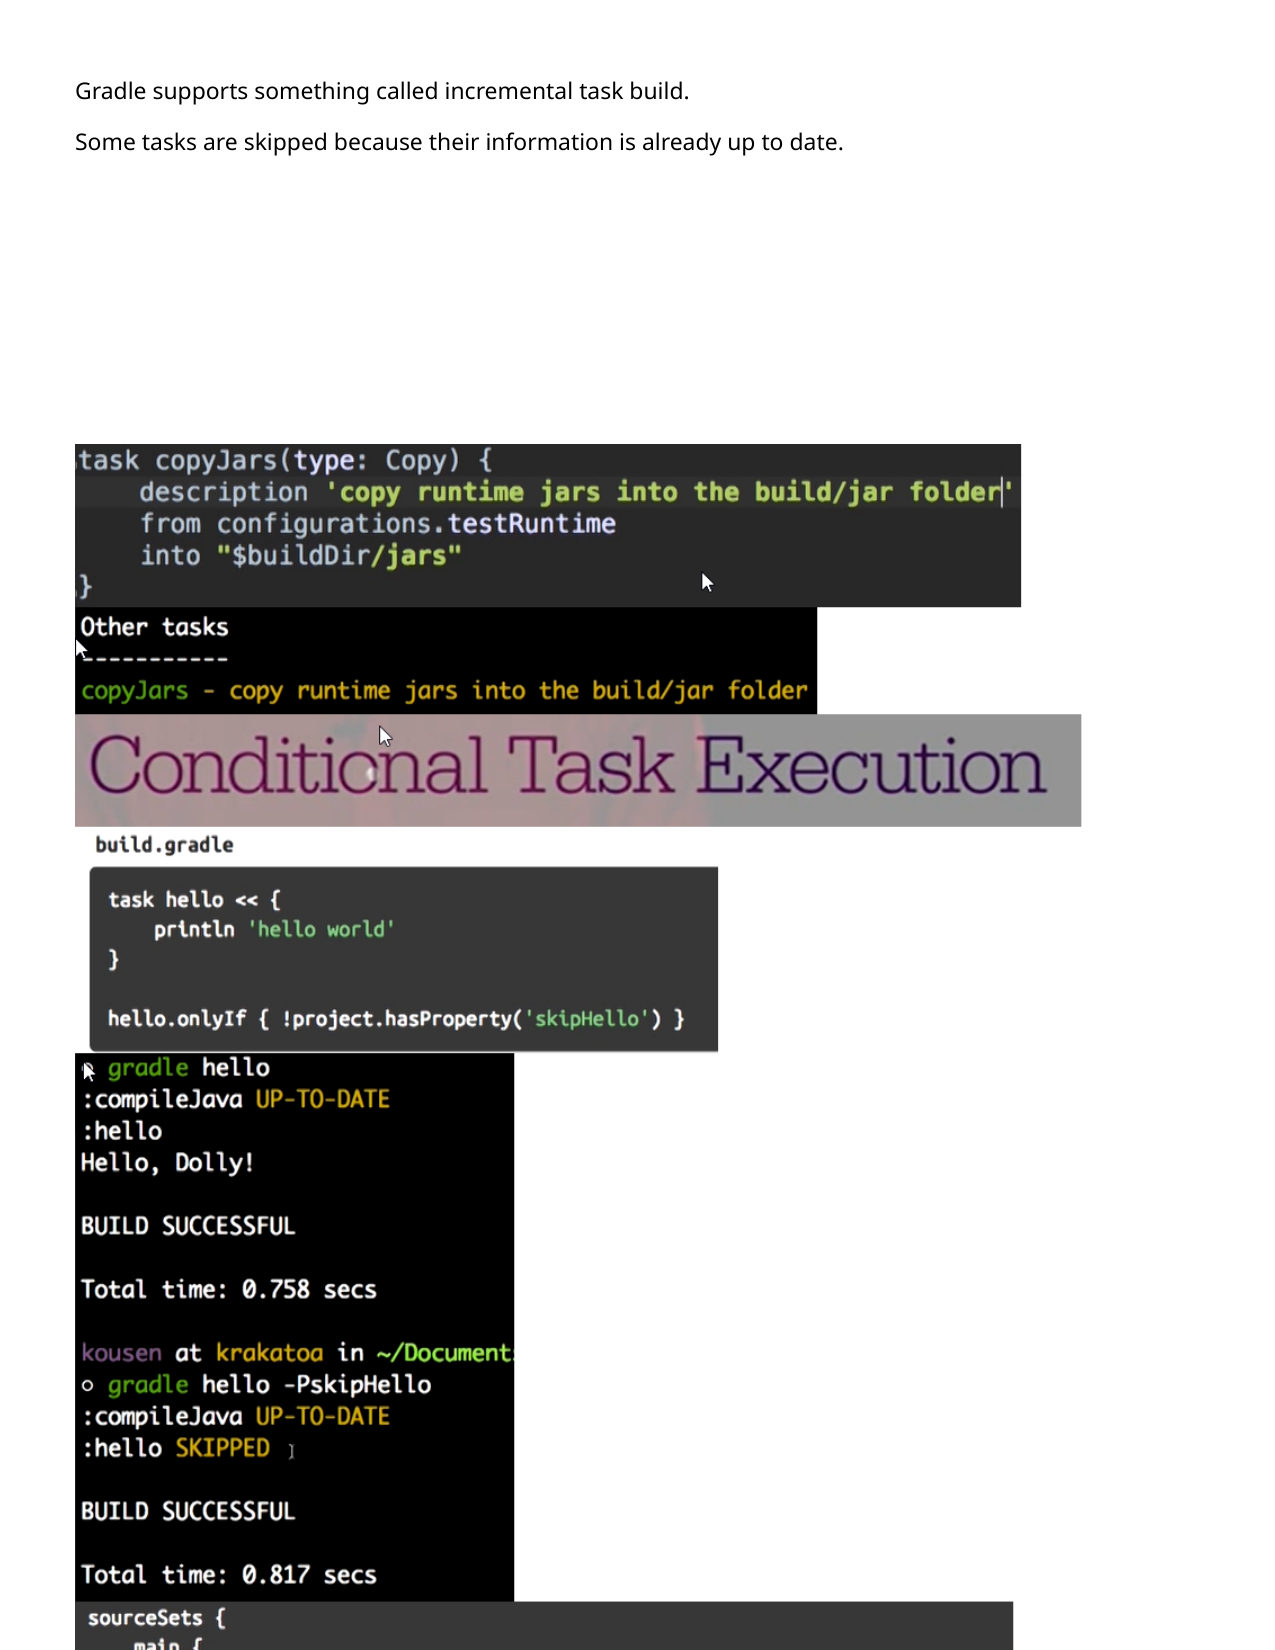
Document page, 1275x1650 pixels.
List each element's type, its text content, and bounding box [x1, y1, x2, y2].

picture [75, 444, 1082, 1650]
text Some tasks are skipped because their information is already up to date. [75, 125, 1200, 157]
text Gradle supports something called incremental task build. [75, 75, 1200, 106]
